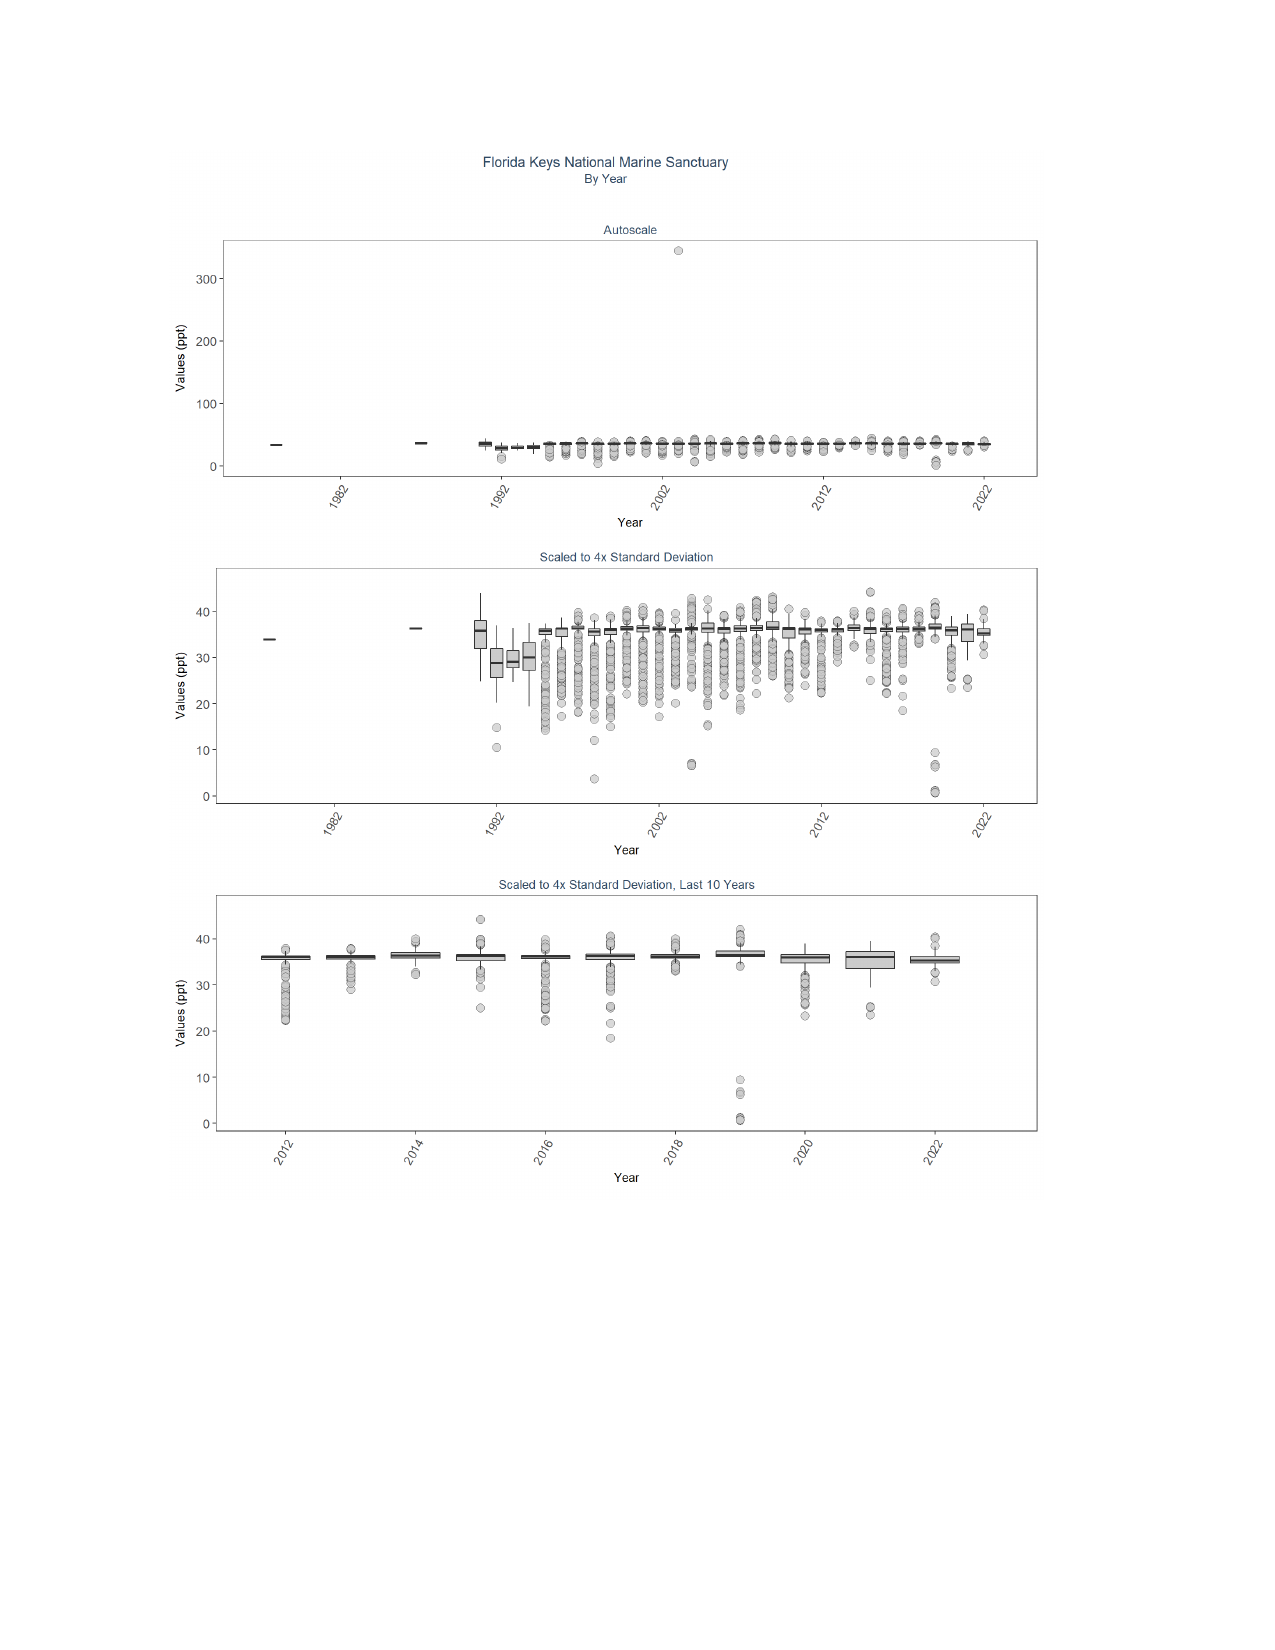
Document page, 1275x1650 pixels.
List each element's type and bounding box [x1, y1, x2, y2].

picture [168, 150, 1044, 1200]
